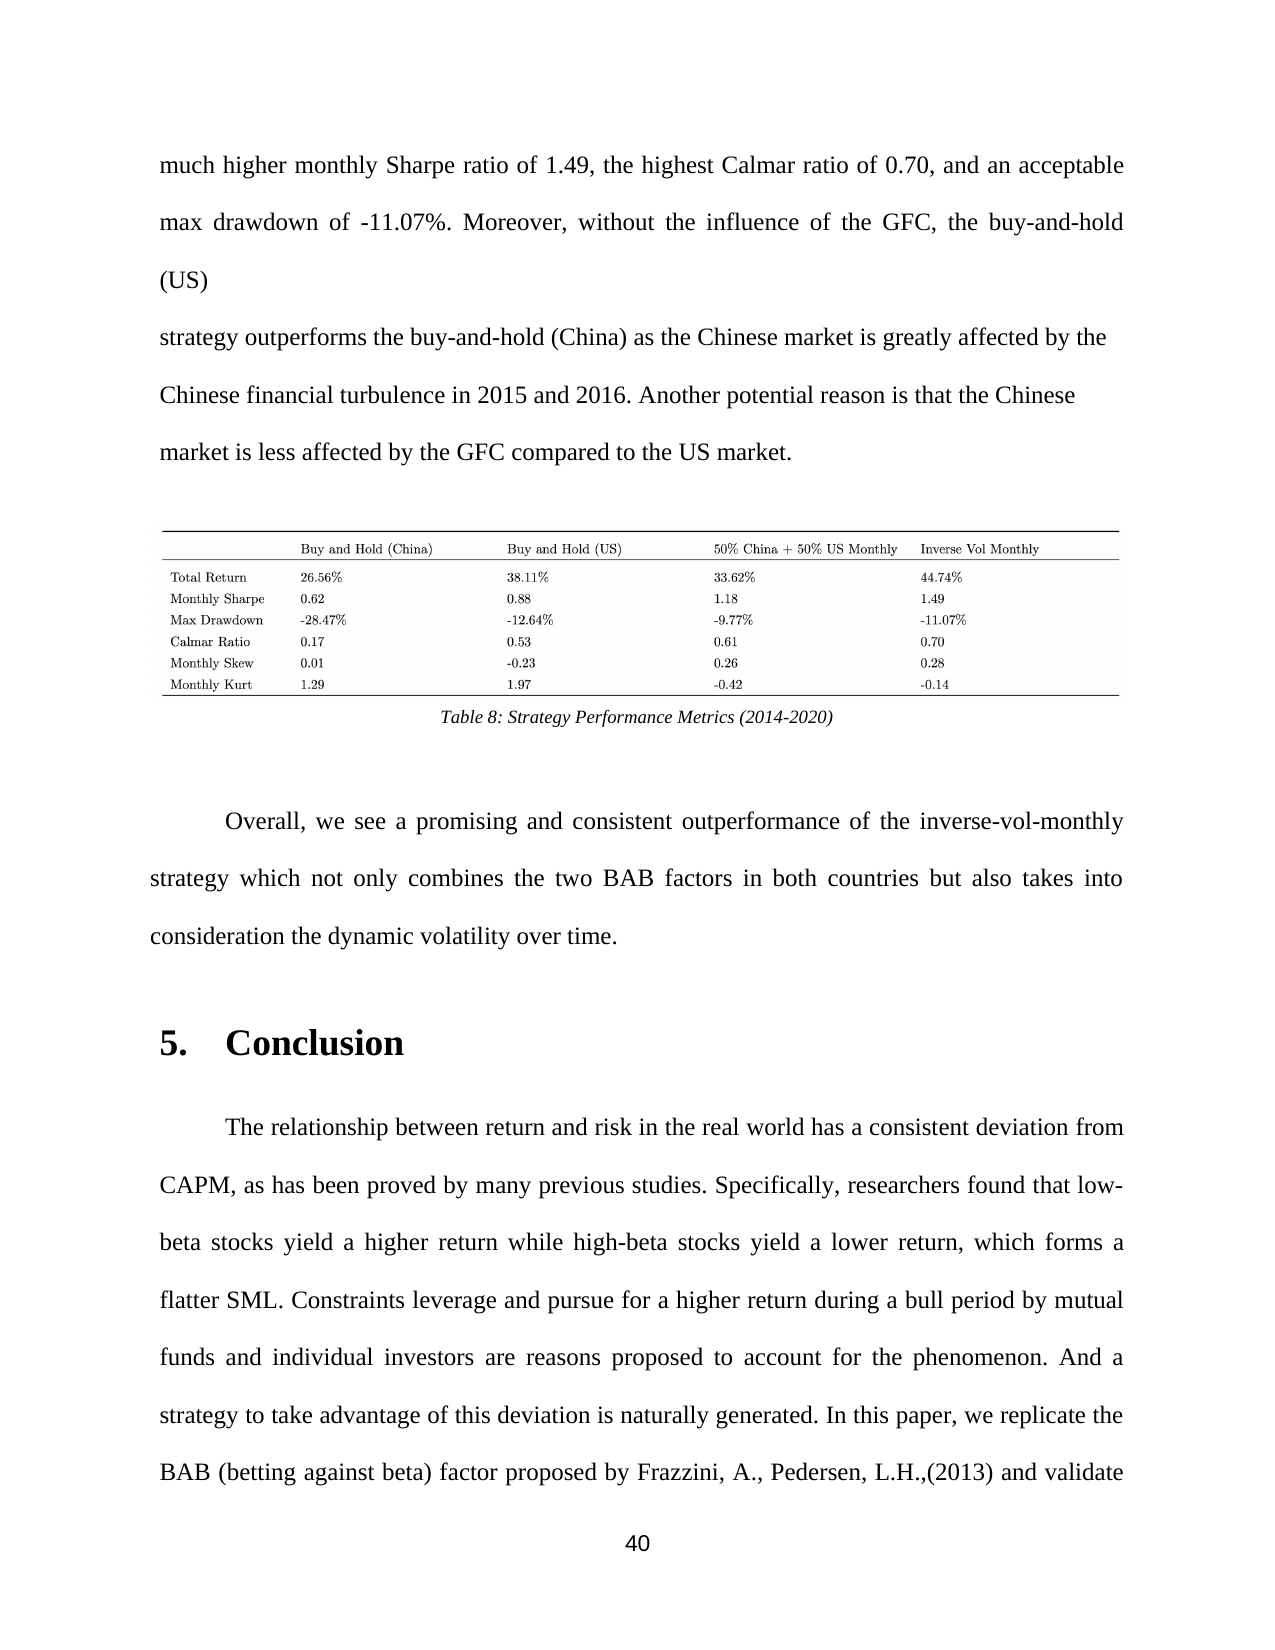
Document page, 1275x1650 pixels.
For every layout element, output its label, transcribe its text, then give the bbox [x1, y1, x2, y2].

text Overall, we see a promising and consistent outperformance of the inverse-vol-monthly strategy which not only combines the two BAB factors in both countries but also takes into consideration the dynamic volatility over time. [150, 806, 1125, 950]
text market is less affected by the GFC compared to the US market. [150, 437, 1125, 466]
text strategy outperforms the buy-and-hold (China) as the Chinese market is greatly affected by the [150, 322, 1125, 351]
text Table 8: Strategy Performance Metrics (2014-2020) [150, 706, 1125, 728]
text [159, 1112, 1125, 1486]
picture [150, 525, 1125, 703]
text Chinese financial turbulence in 2015 and 2016. Another potential reason is that the Chinese [150, 380, 1125, 409]
subtitle Conclusion [187, 1020, 1125, 1063]
text much higher monthly Sharpe ratio of 1.49, the highest Calmar ratio of 0.70, and an acceptable max drawdown of -11.07%. Moreover, without the influence of the GFC, the buy-and-hold (US) [159, 150, 1125, 294]
